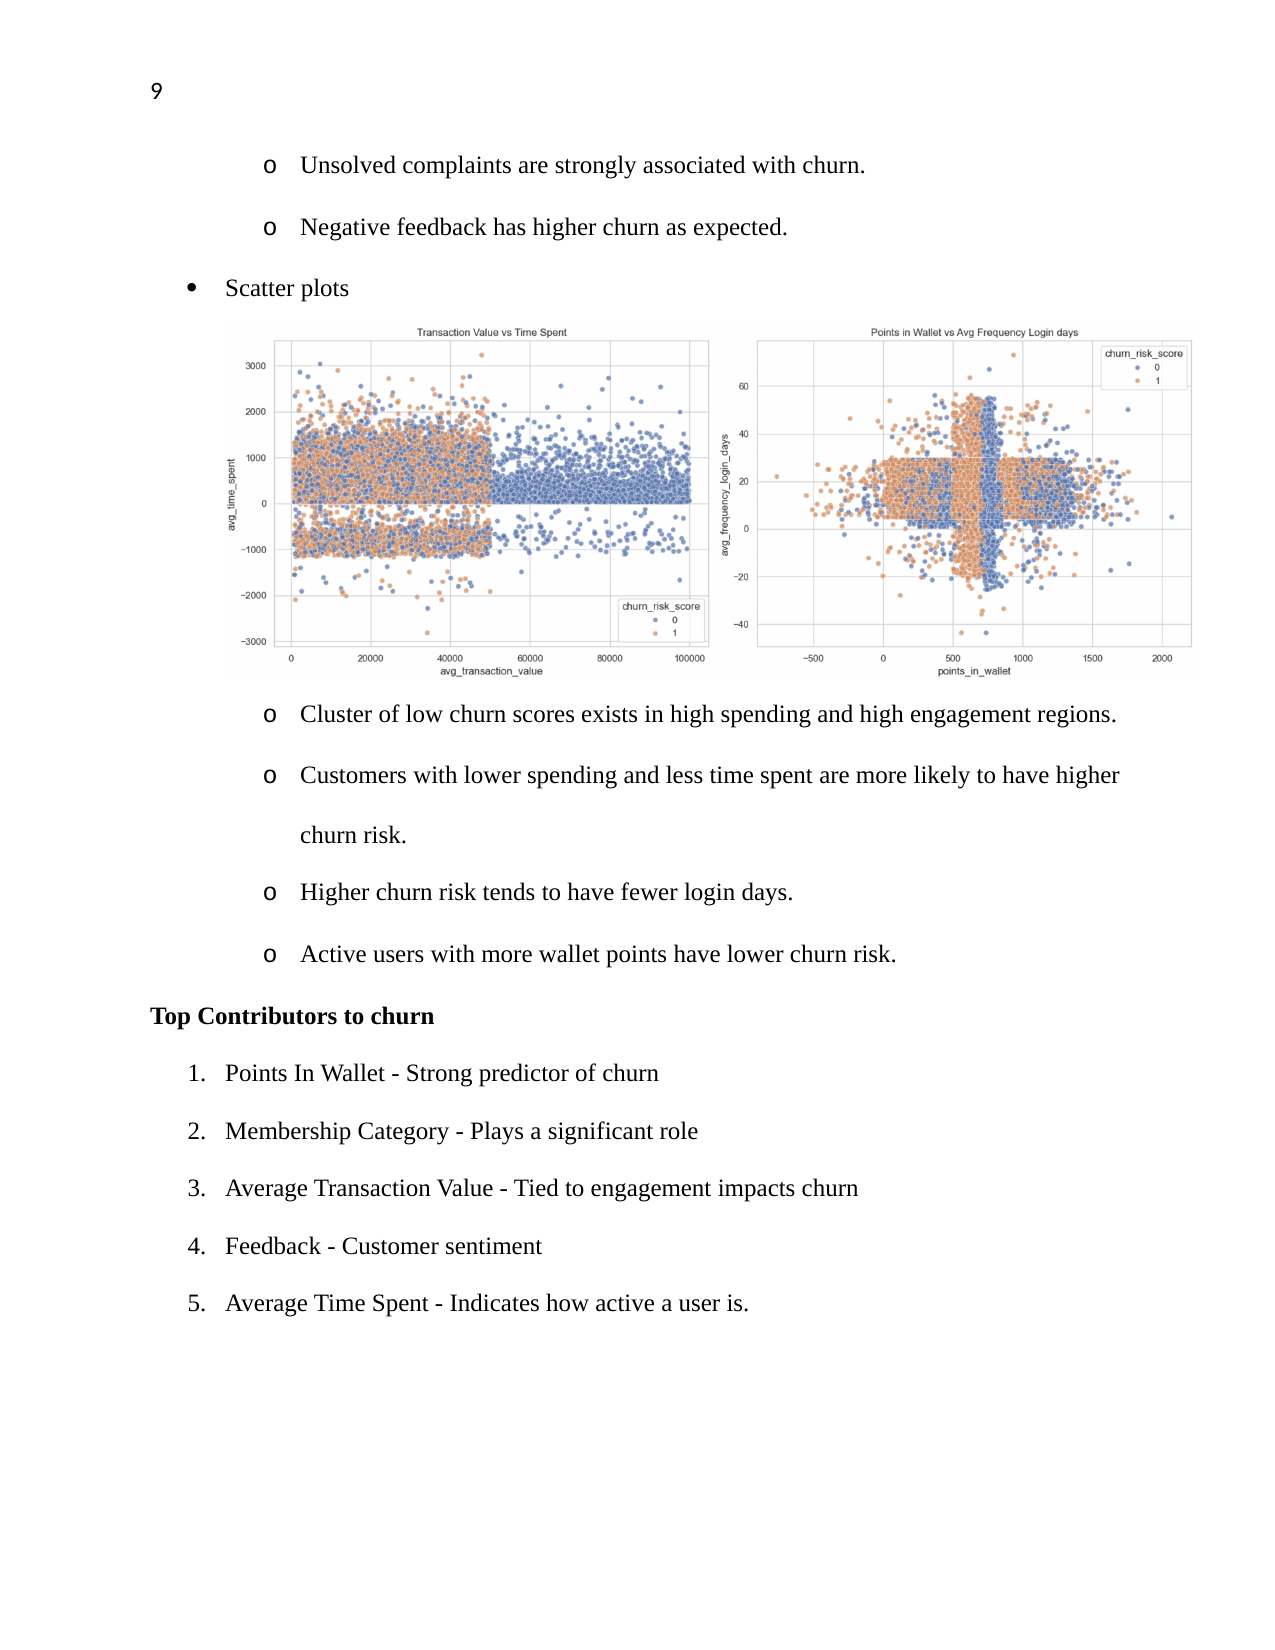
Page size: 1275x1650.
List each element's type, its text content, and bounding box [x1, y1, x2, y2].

list Average Transaction Value - Tied to engagement impacts churn [187, 1173, 1125, 1202]
list Membership Category - Plays a significant role [187, 1116, 1125, 1144]
list Average Time Spent - Indicates how active a user is. [187, 1288, 1125, 1317]
list Customers with lower spending and less time spent are more likely to have higher churn risk. [262, 760, 1125, 849]
text Top Contributors to churn [150, 1001, 1125, 1029]
list Negative feedback has higher churn as expected. [262, 212, 1125, 242]
list Unsolved complaints are strongly associated with churn. [262, 150, 1125, 181]
list Points In Wallet - Strong predictor of churn [187, 1058, 1125, 1087]
picture [225, 320, 1200, 681]
list Cluster of low churn scores exists in high spending and high engagement regions. [262, 699, 1125, 729]
list Feedback - Customer sentiment [187, 1231, 1125, 1259]
list Active users with more wallet points have lower churn risk. [262, 939, 1125, 970]
list Higher churn risk tends to have fewer login days. [262, 877, 1125, 908]
